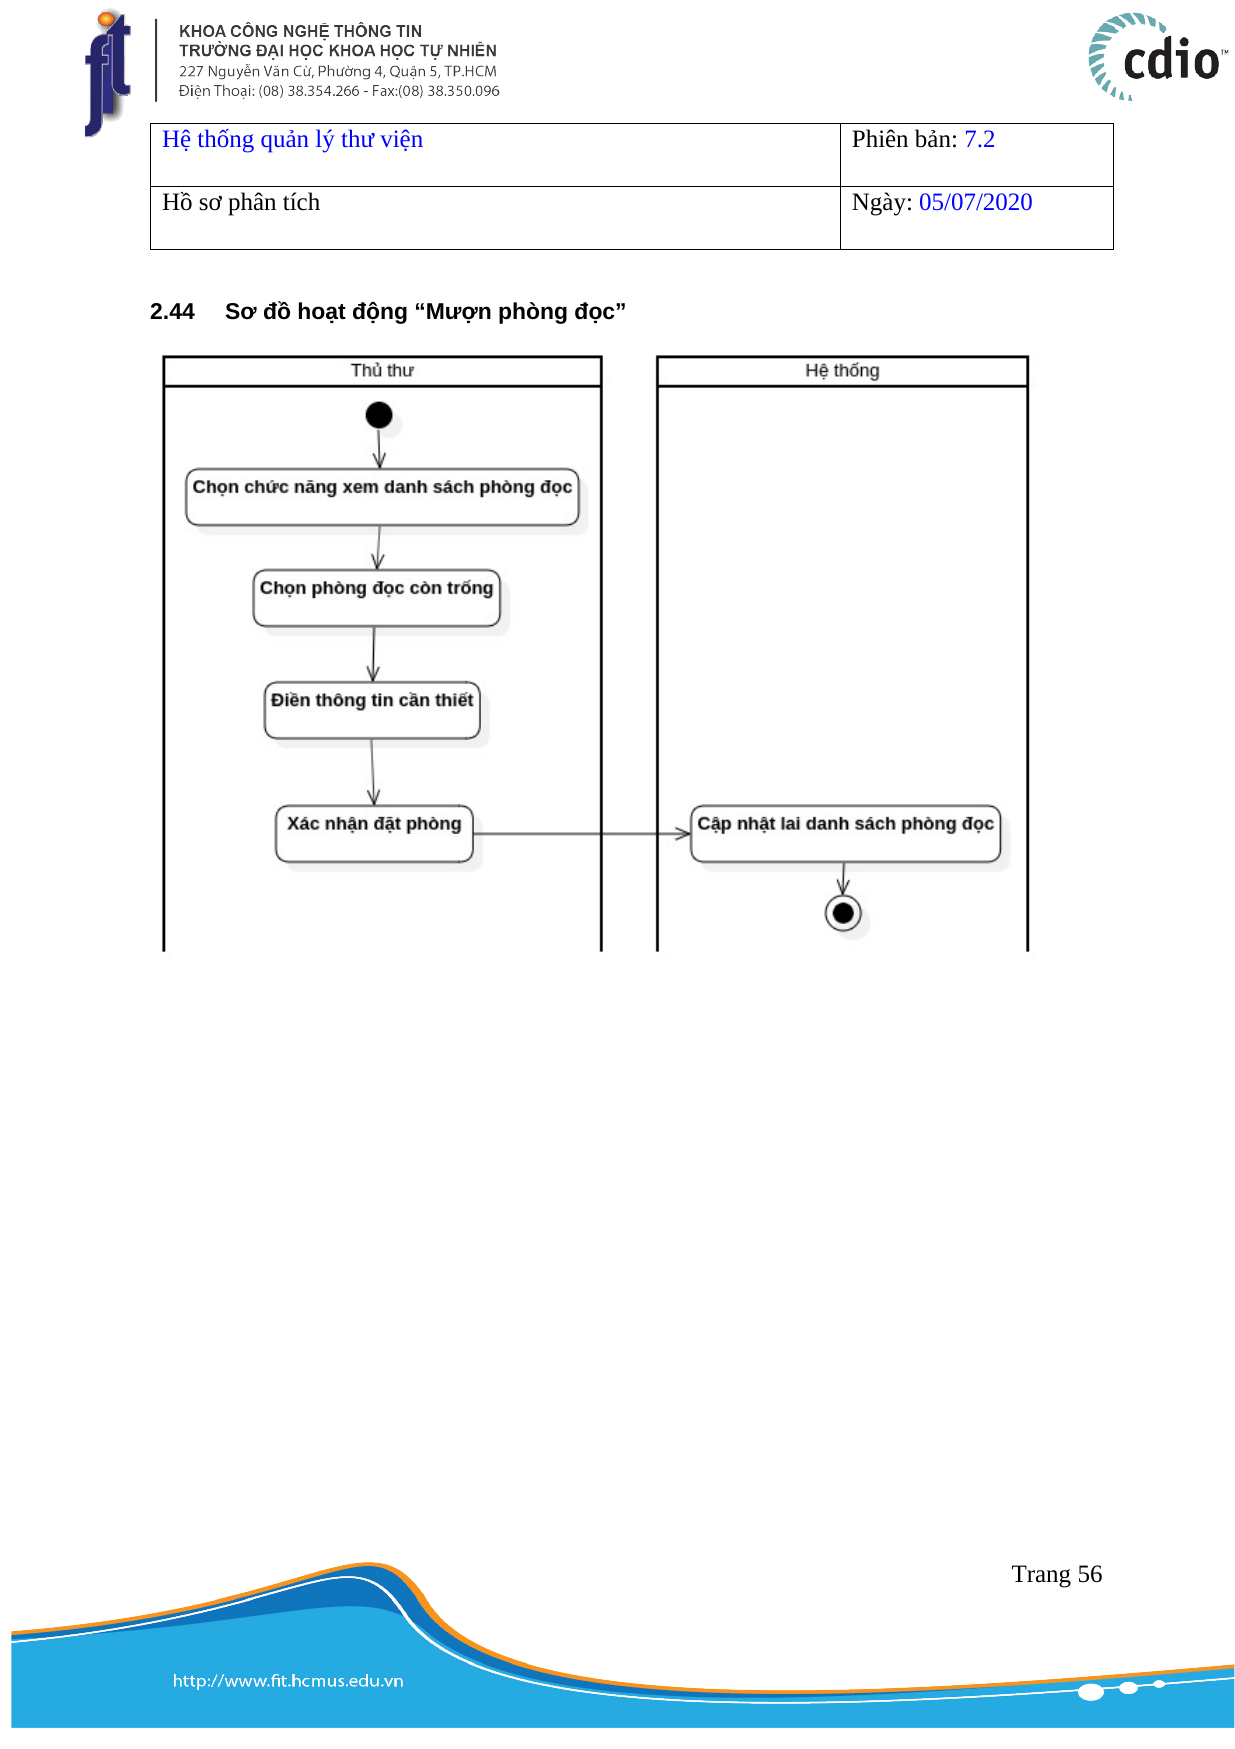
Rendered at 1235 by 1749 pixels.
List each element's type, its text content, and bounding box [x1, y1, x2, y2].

picture [841, 124, 1113, 161]
picture [150, 343, 1084, 1008]
picture [11, 1558, 1235, 1728]
subtitle Sơ đồ hoạt động “Mượn phòng đọc” [150, 298, 1084, 324]
picture [61, 2, 1235, 161]
picture [151, 124, 840, 161]
